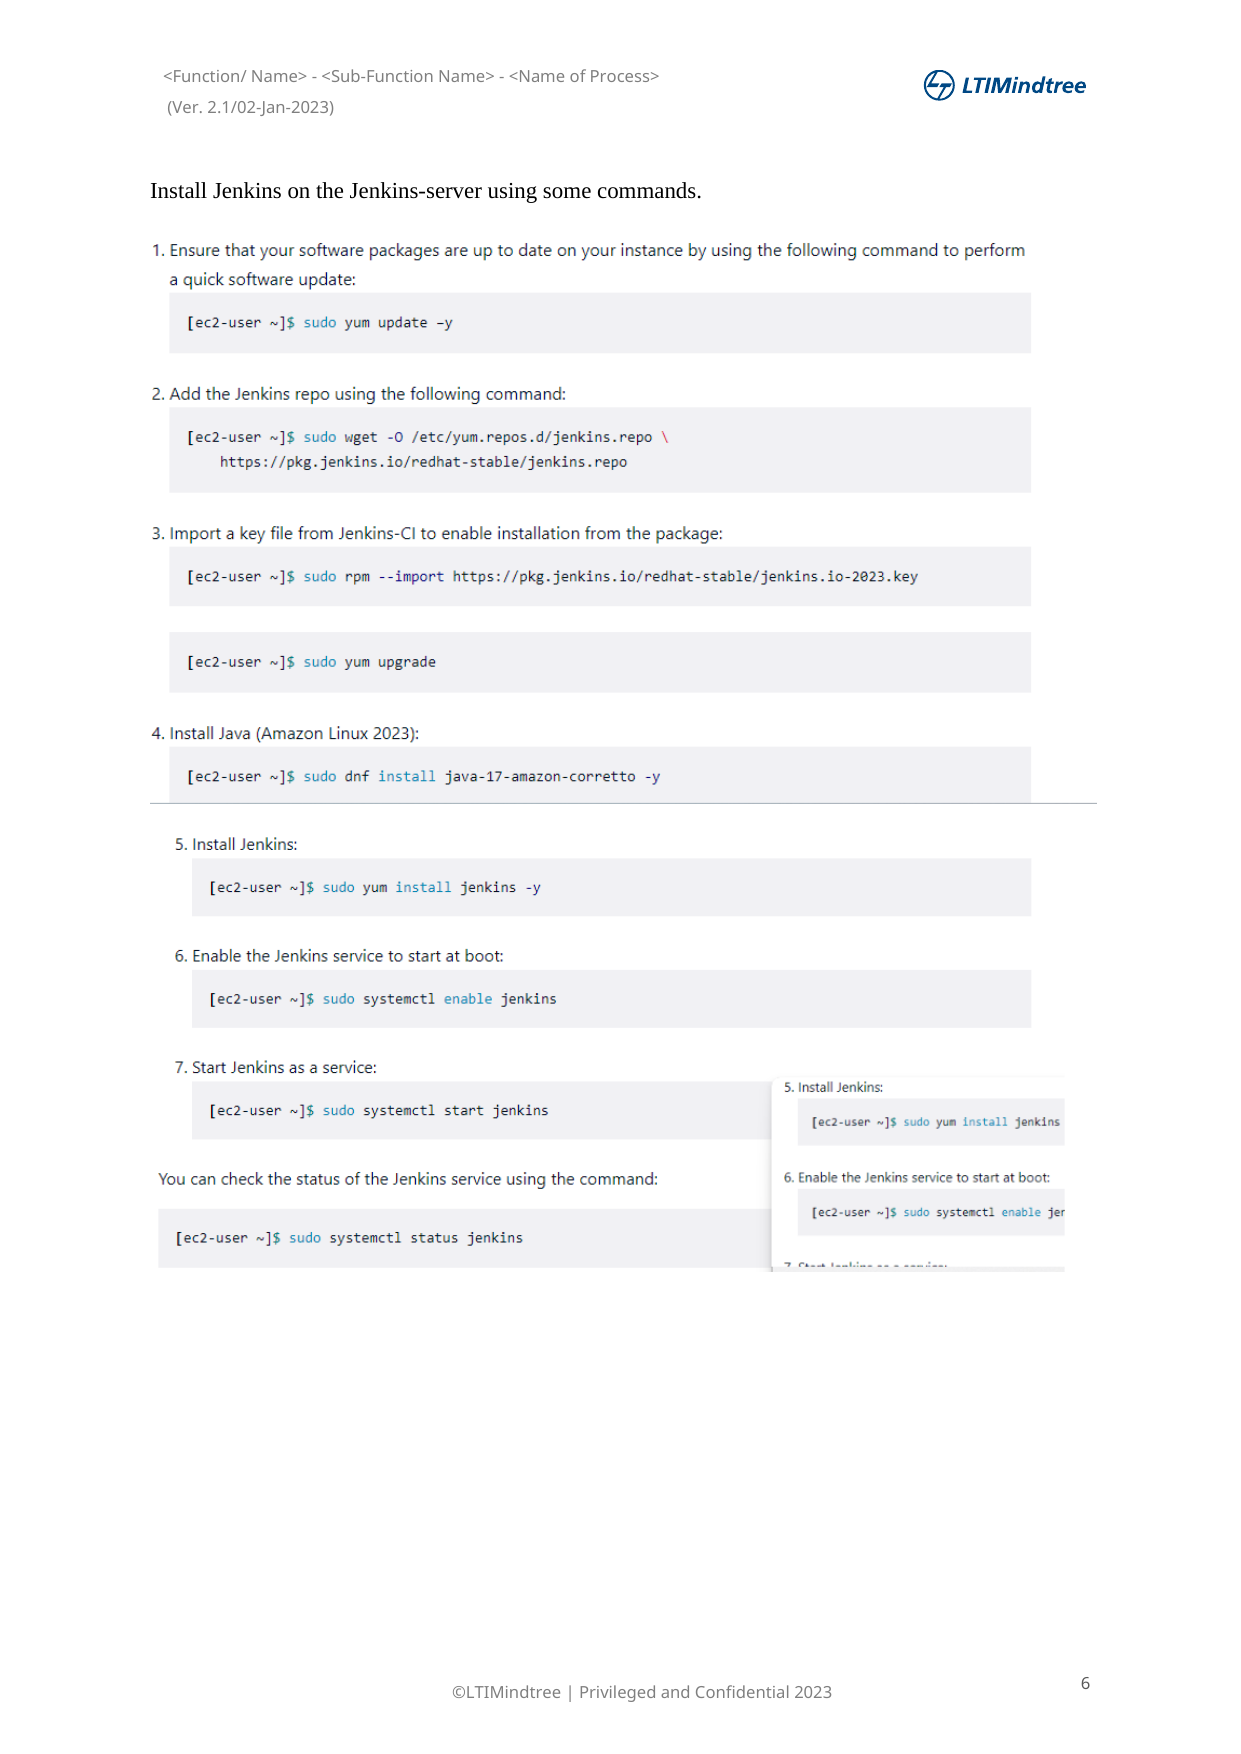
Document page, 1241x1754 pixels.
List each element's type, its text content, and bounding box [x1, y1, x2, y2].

picture [150, 830, 1065, 1272]
text Install Jenkins on the Jenkins-server using some commands. [150, 177, 1090, 203]
picture [150, 229, 1097, 804]
